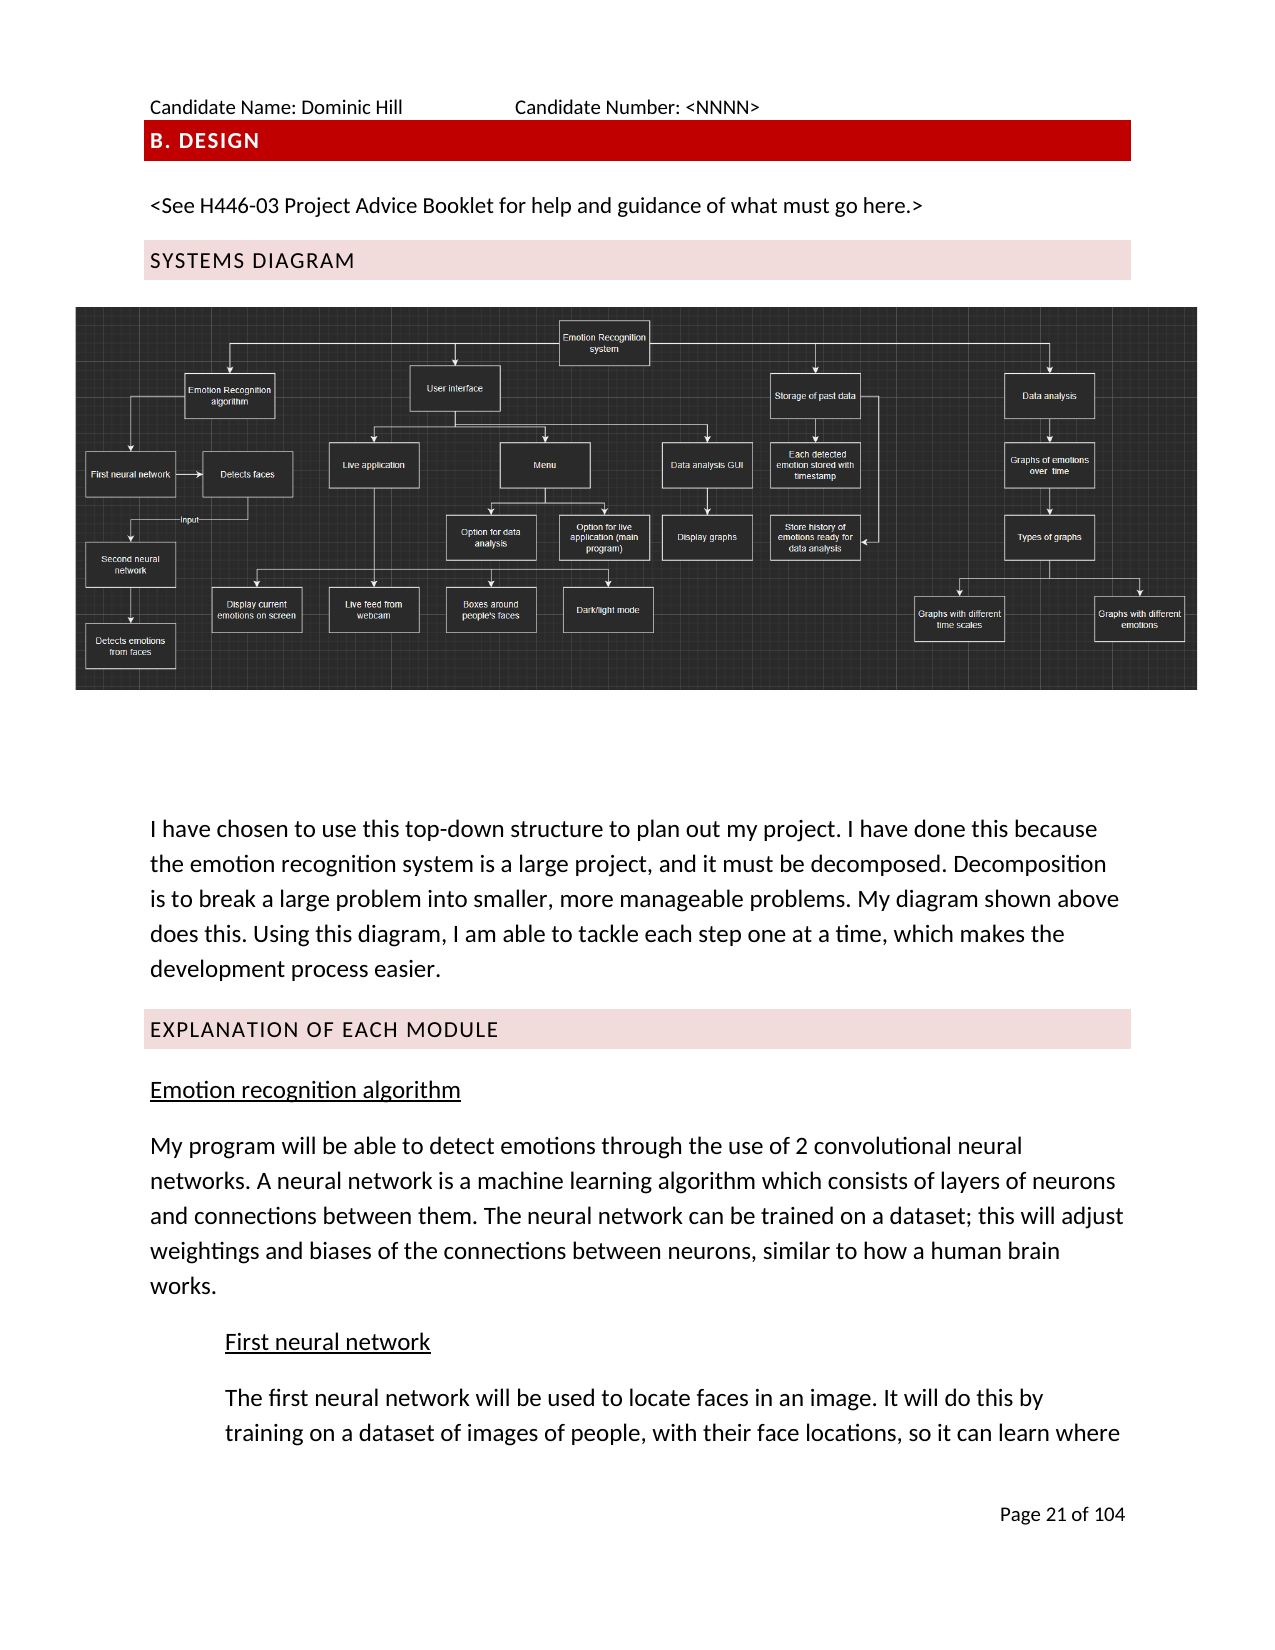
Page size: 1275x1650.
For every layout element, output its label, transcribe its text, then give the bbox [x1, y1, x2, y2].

text I have chosen to use this top-down structure to plan out my project. I have done this because the emotion recognition system is a large project, and it must be decomposed. Decomposition is to break a large problem into smaller, more manageable problems. My diagram shown above does this. Using this diagram, I am able to tackle each step one at a time, which makes the development process easier. [150, 813, 1125, 983]
text First neural network [150, 1326, 1125, 1356]
text My program will be able to detect emotions through the use of 2 convolutional neural networks. A neural network is a machine learning algorithm which consists of layers of neurons and connections between them. The neural network can be trained on a dataset; this will adjust weightings and biases of the connections between neurons, similar to how a human brain works. [150, 1130, 1125, 1301]
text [225, 1382, 1125, 1447]
picture [75, 307, 1196, 689]
subtitle B. Design [150, 126, 1125, 154]
subtitle Explanation of each module [150, 1015, 1125, 1043]
text Emotion recognition algorithm [150, 1074, 1125, 1105]
subtitle Systems diagram [150, 246, 1125, 274]
text <See H446-03 Project Advice Booklet for help and guidance of what must go here.> [150, 191, 1125, 219]
